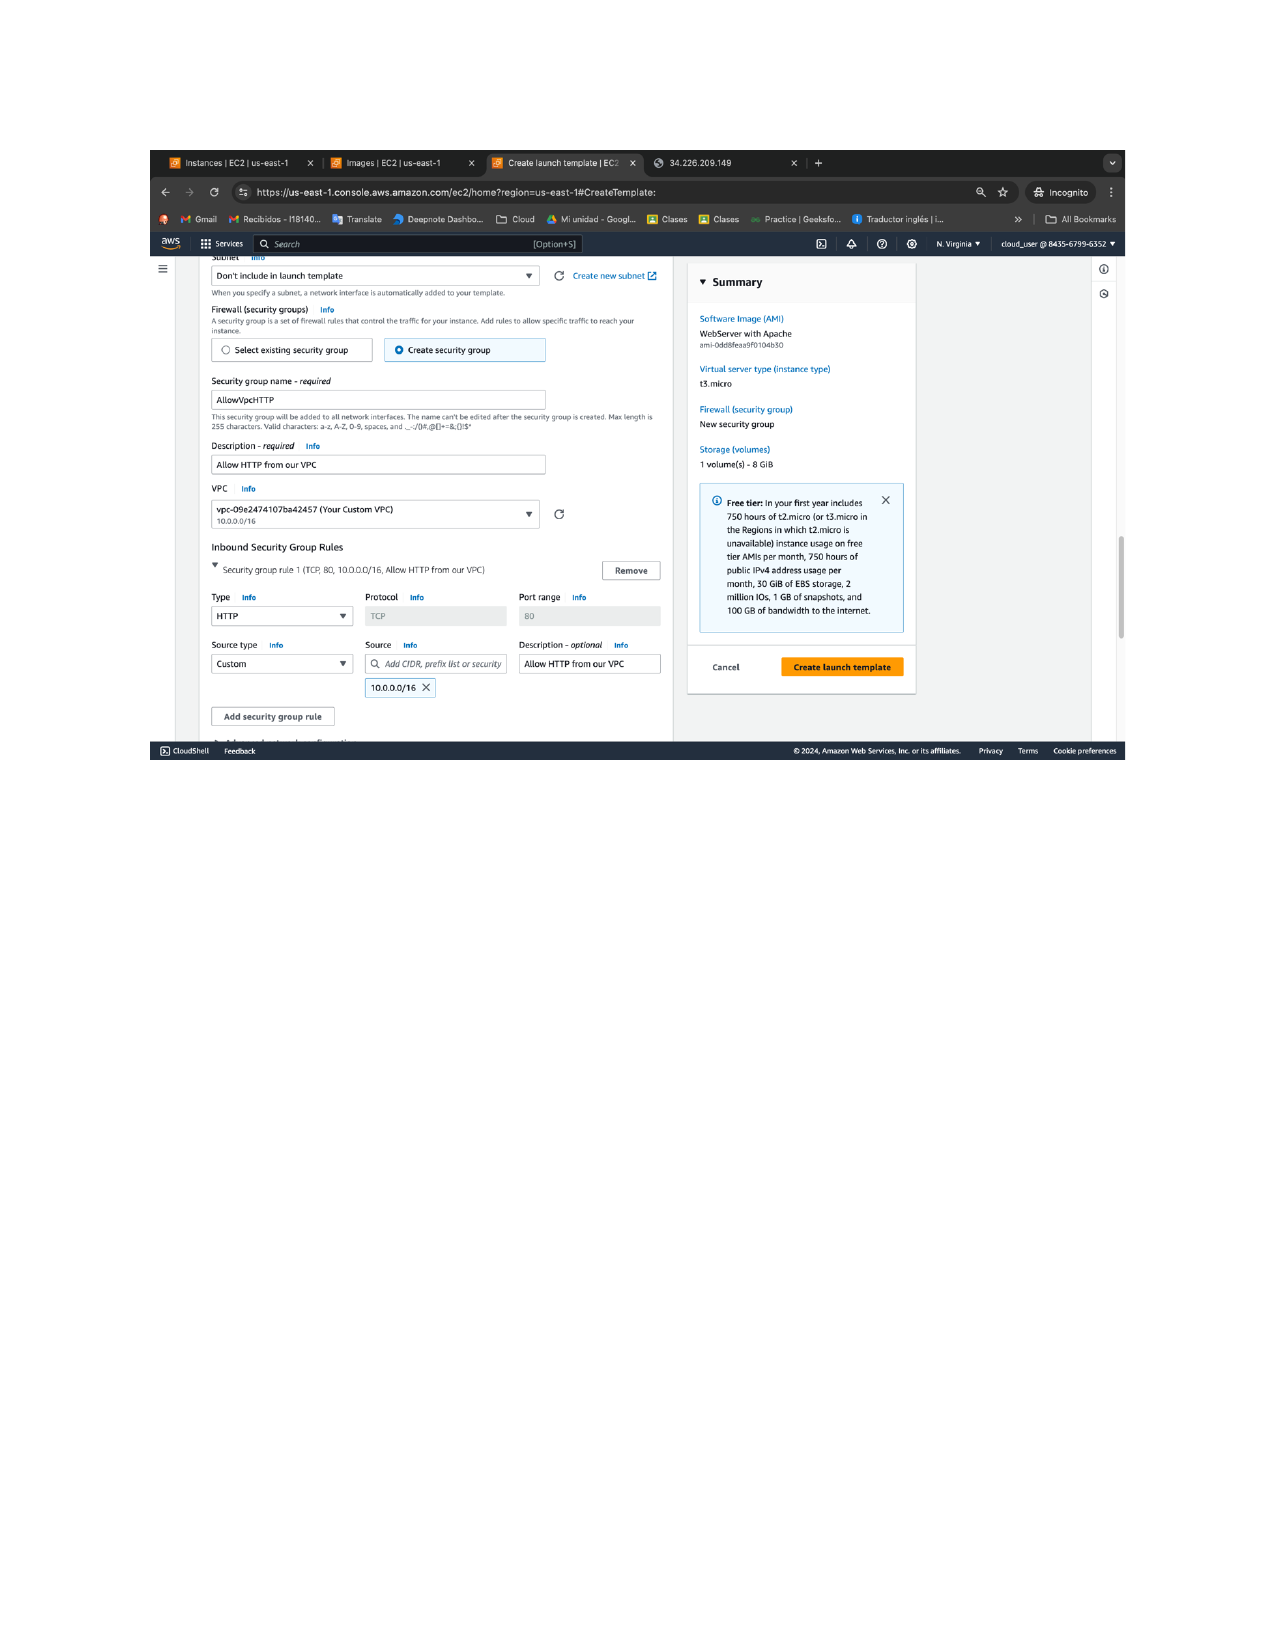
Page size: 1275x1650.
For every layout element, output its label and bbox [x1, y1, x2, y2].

picture [150, 150, 1125, 760]
